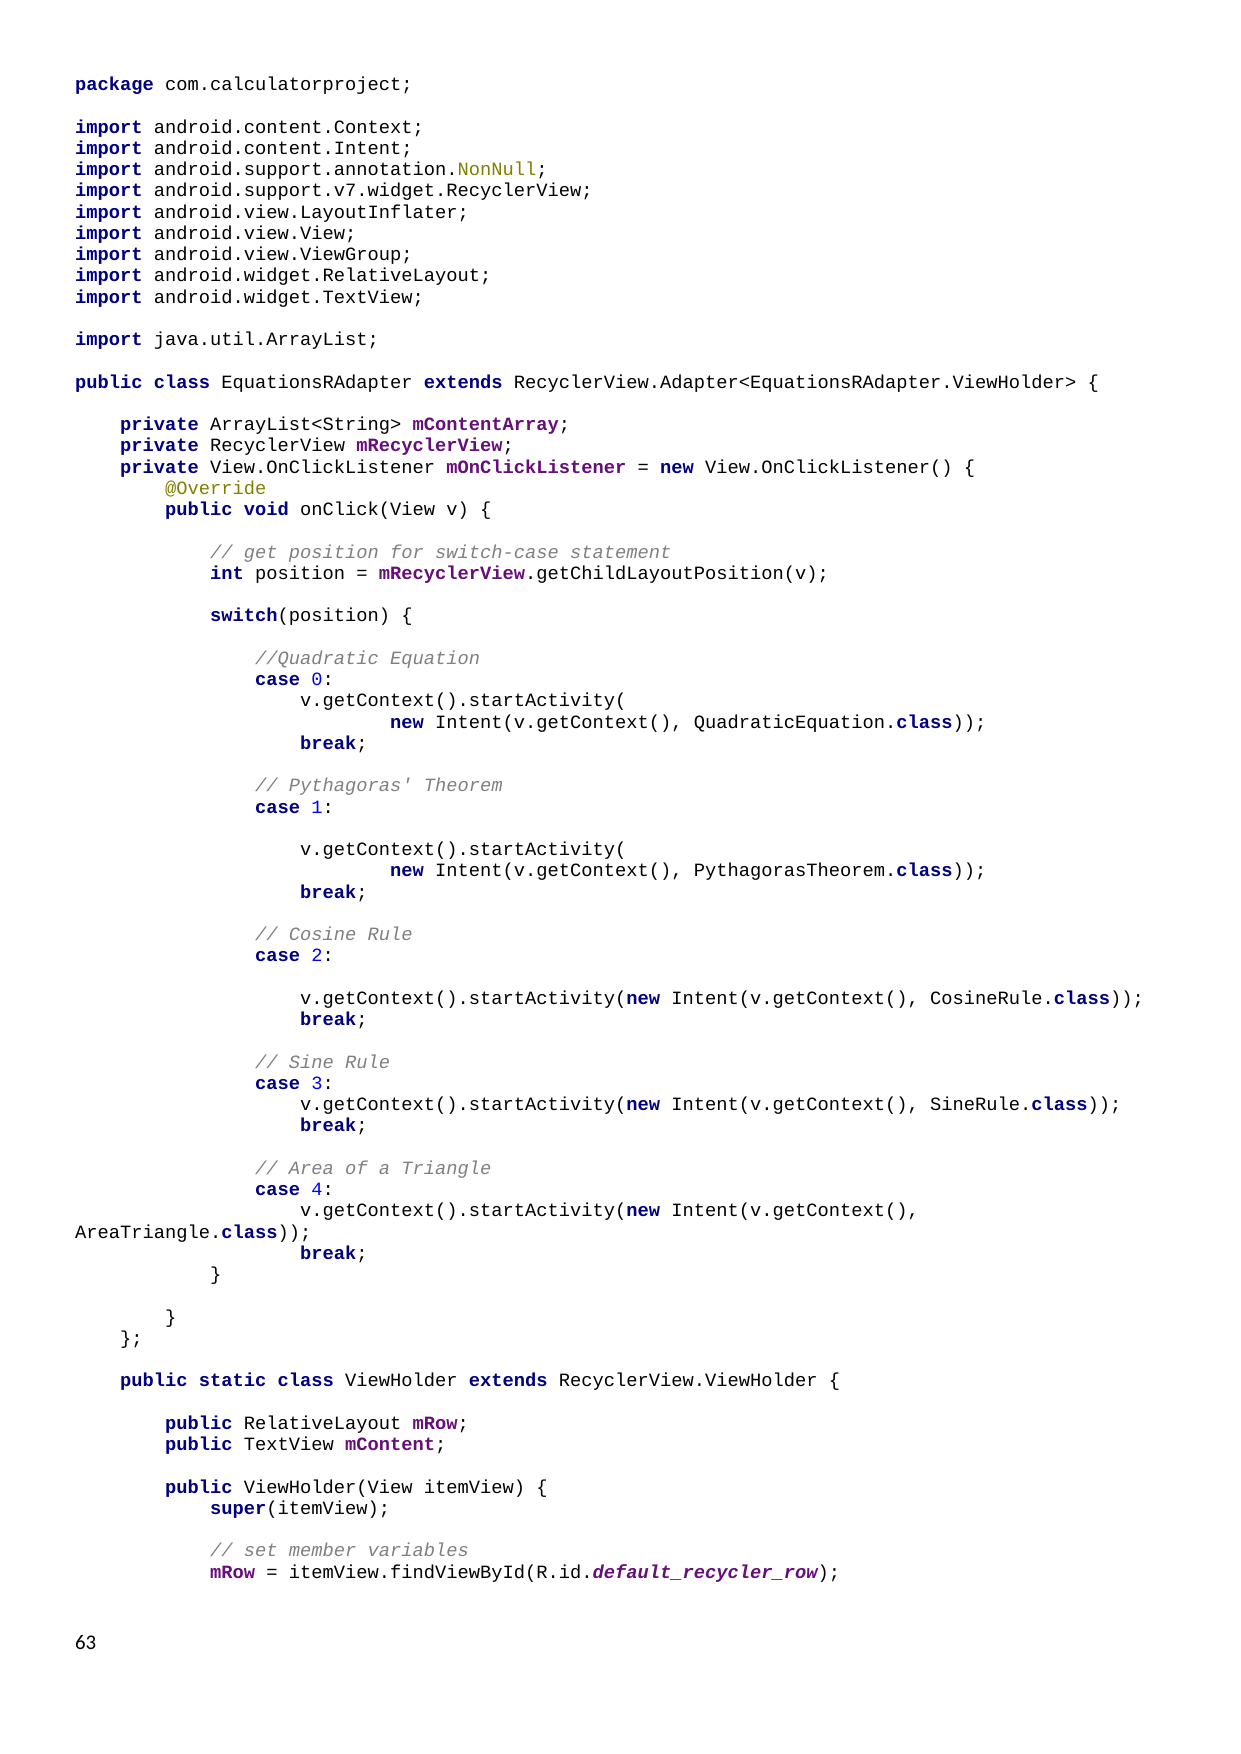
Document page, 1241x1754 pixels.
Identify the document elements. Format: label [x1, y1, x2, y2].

text [75, 75, 1165, 1584]
